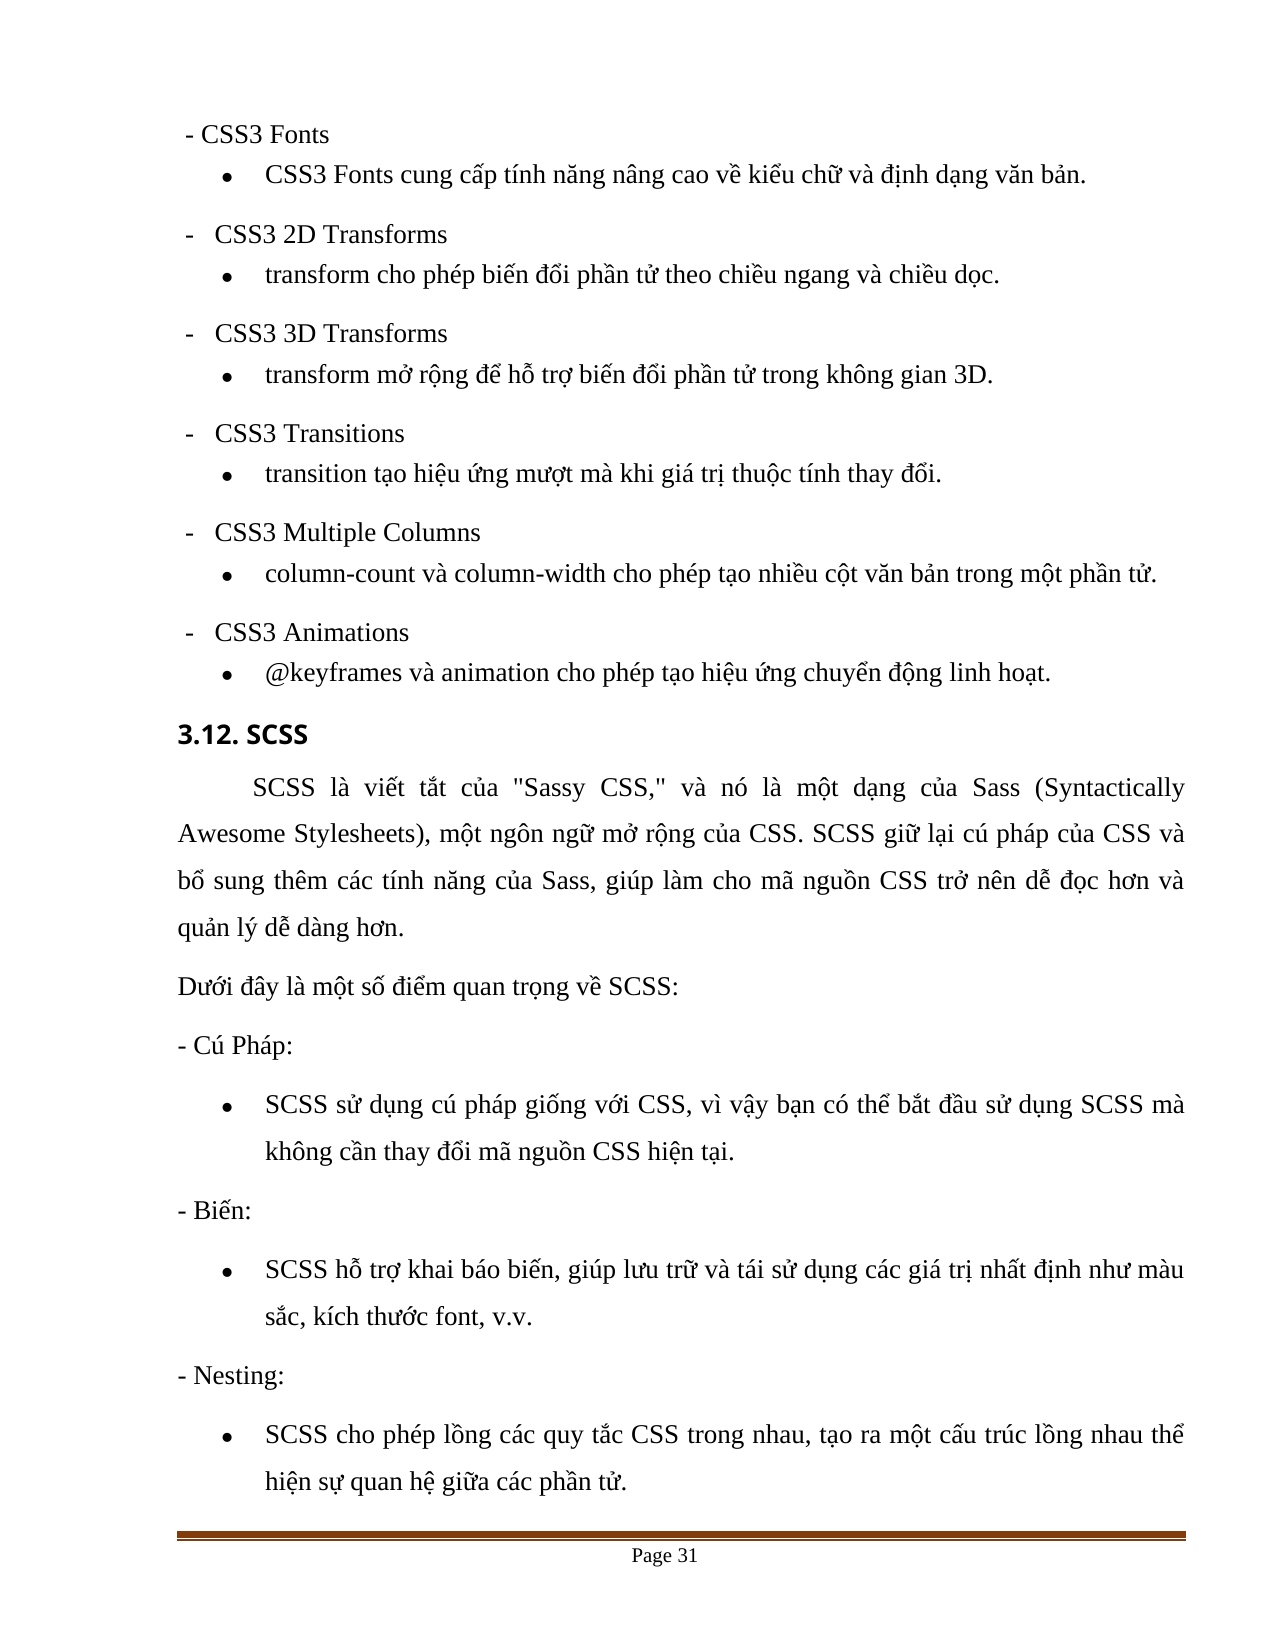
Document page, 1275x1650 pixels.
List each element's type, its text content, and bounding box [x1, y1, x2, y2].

list transition tạo hiệu ứng mượt mà khi giá trị thuộc tính thay đổi. [221, 457, 1186, 488]
list @keyframes và animation cho phép tạo hiệu ứng chuyển động linh hoạt. [221, 656, 1186, 688]
text - CSS3 Animations [177, 616, 1186, 647]
text Dưới đây là một số điểm quan trọng về SCSS: [177, 970, 1186, 1001]
list SCSS cho phép lồng các quy tắc CSS trong nhau, tạo ra một cấu trúc lồng nhau thể hiện sự quan hệ giữa các phần tử. [221, 1418, 1186, 1496]
list CSS3 Fonts cung cấp tính năng nâng cao về kiểu chữ và định dạng văn bản. [221, 158, 1186, 190]
text - Nesting: [177, 1359, 1186, 1390]
list transform mở rộng để hỗ trợ biến đổi phần tử trong không gian 3D. [221, 358, 1186, 389]
text - Cú Pháp: [177, 1029, 1186, 1060]
text - CSS3 Fonts [177, 118, 1186, 149]
text - CSS3 3D Transforms [177, 317, 1186, 348]
list SCSS sử dụng cú pháp giống với CSS, vì vậy bạn có thể bắt đầu sử dụng SCSS mà không cần thay đổi mã nguồn CSS hiện tại. [221, 1088, 1186, 1166]
text - CSS3 Transitions [177, 417, 1186, 448]
subtitle 3.12. SCSS [177, 716, 1186, 752]
text - Biến: [177, 1194, 1186, 1225]
list SCSS hỗ trợ khai báo biến, giúp lưu trữ và tái sử dụng các giá trị nhất định như màu sắc, kích thước font, v.v. [221, 1253, 1186, 1331]
list transform cho phép biến đổi phần tử theo chiều ngang và chiều dọc. [221, 258, 1186, 289]
text - CSS3 Multiple Columns [177, 516, 1186, 548]
text SCSS là viết tắt của "Sassy CSS," và nó là một dạng của Sass (Syntactically Awesome Stylesheets), một ngôn ngữ mở rộng của CSS. SCSS giữ lại cú pháp của CSS và bổ sung thêm các tính năng của Sass, giúp làm cho mã nguồn CSS trở nên dễ đọc hơn và quản lý dễ dàng hơn. [177, 771, 1186, 942]
list column-count và column-width cho phép tạo nhiều cột văn bản trong một phần tử. [221, 557, 1186, 588]
text - CSS3 2D Transforms [177, 218, 1186, 249]
